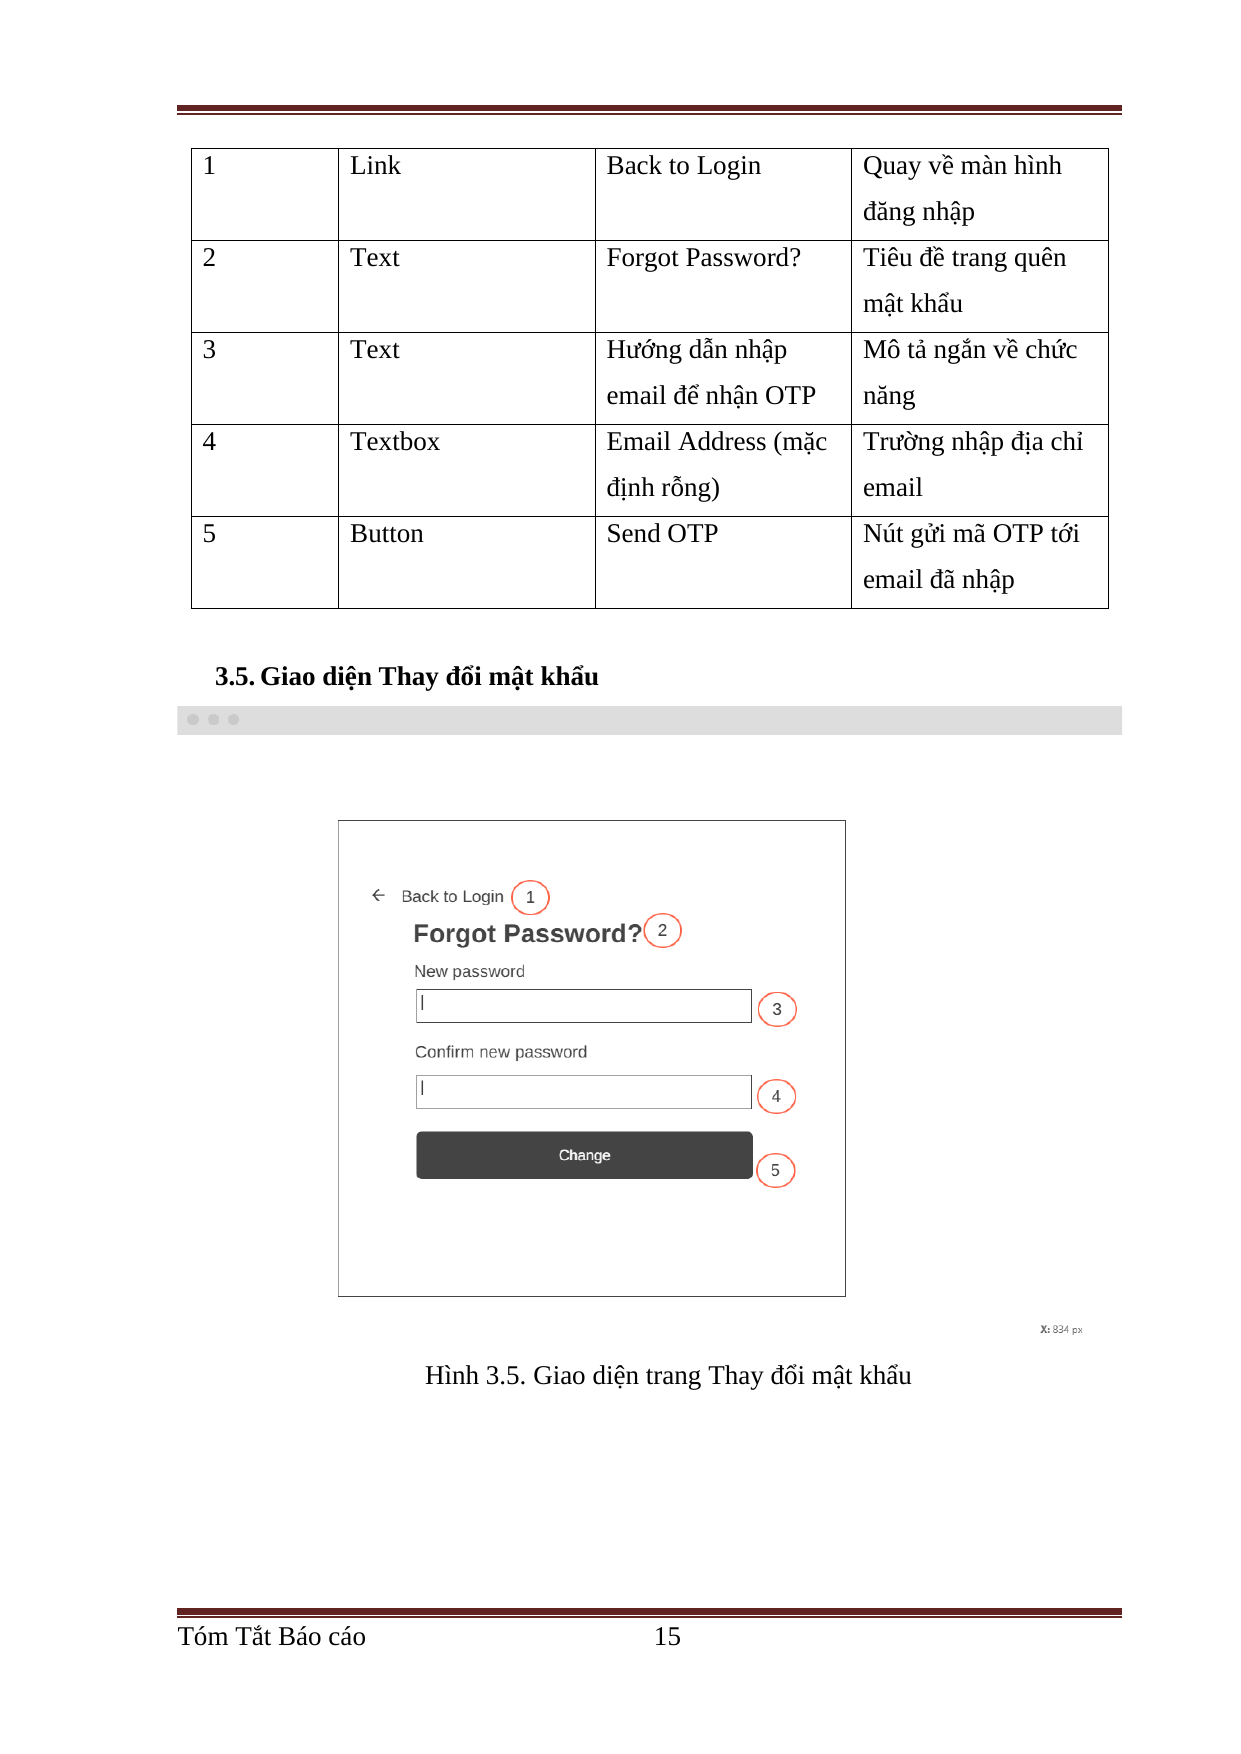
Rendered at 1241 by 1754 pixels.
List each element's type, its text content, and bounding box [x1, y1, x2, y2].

table_cell Link [339, 149, 595, 240]
list Hình 3.5. Giao diện trang Thay đổi mật khẩu [215, 1359, 1122, 1391]
table_cell Nút gửi mã OTP tới email đã nhập [852, 517, 1108, 608]
table_cell 5 [192, 517, 338, 608]
picture [177, 706, 1123, 1335]
table_cell Forgot Password? [596, 241, 851, 332]
table_cell Textbox [339, 425, 595, 516]
table_cell 1 [192, 149, 338, 240]
list Giao diện Thay đổi mật khẩu [215, 660, 1122, 691]
table_cell Text [339, 333, 595, 424]
table_cell 4 [192, 425, 338, 516]
table_cell 2 [192, 241, 338, 332]
table_cell Button [339, 517, 595, 608]
table_cell Tiêu đề trang quên mật khẩu [852, 241, 1108, 332]
table_cell Back to Login [596, 149, 851, 240]
table_cell 3 [192, 333, 338, 424]
table_cell Send OTP [596, 517, 851, 608]
table_cell Hướng dẫn nhập email để nhận OTP [596, 333, 851, 424]
table_cell Trường nhập địa chỉ email [852, 425, 1108, 516]
table_cell Text [339, 241, 595, 332]
table_cell Quay về màn hình đăng nhập [852, 149, 1108, 240]
table_cell Mô tả ngắn về chức năng [852, 333, 1108, 424]
table_cell Email Address (mặc định rỗng) [596, 425, 851, 516]
